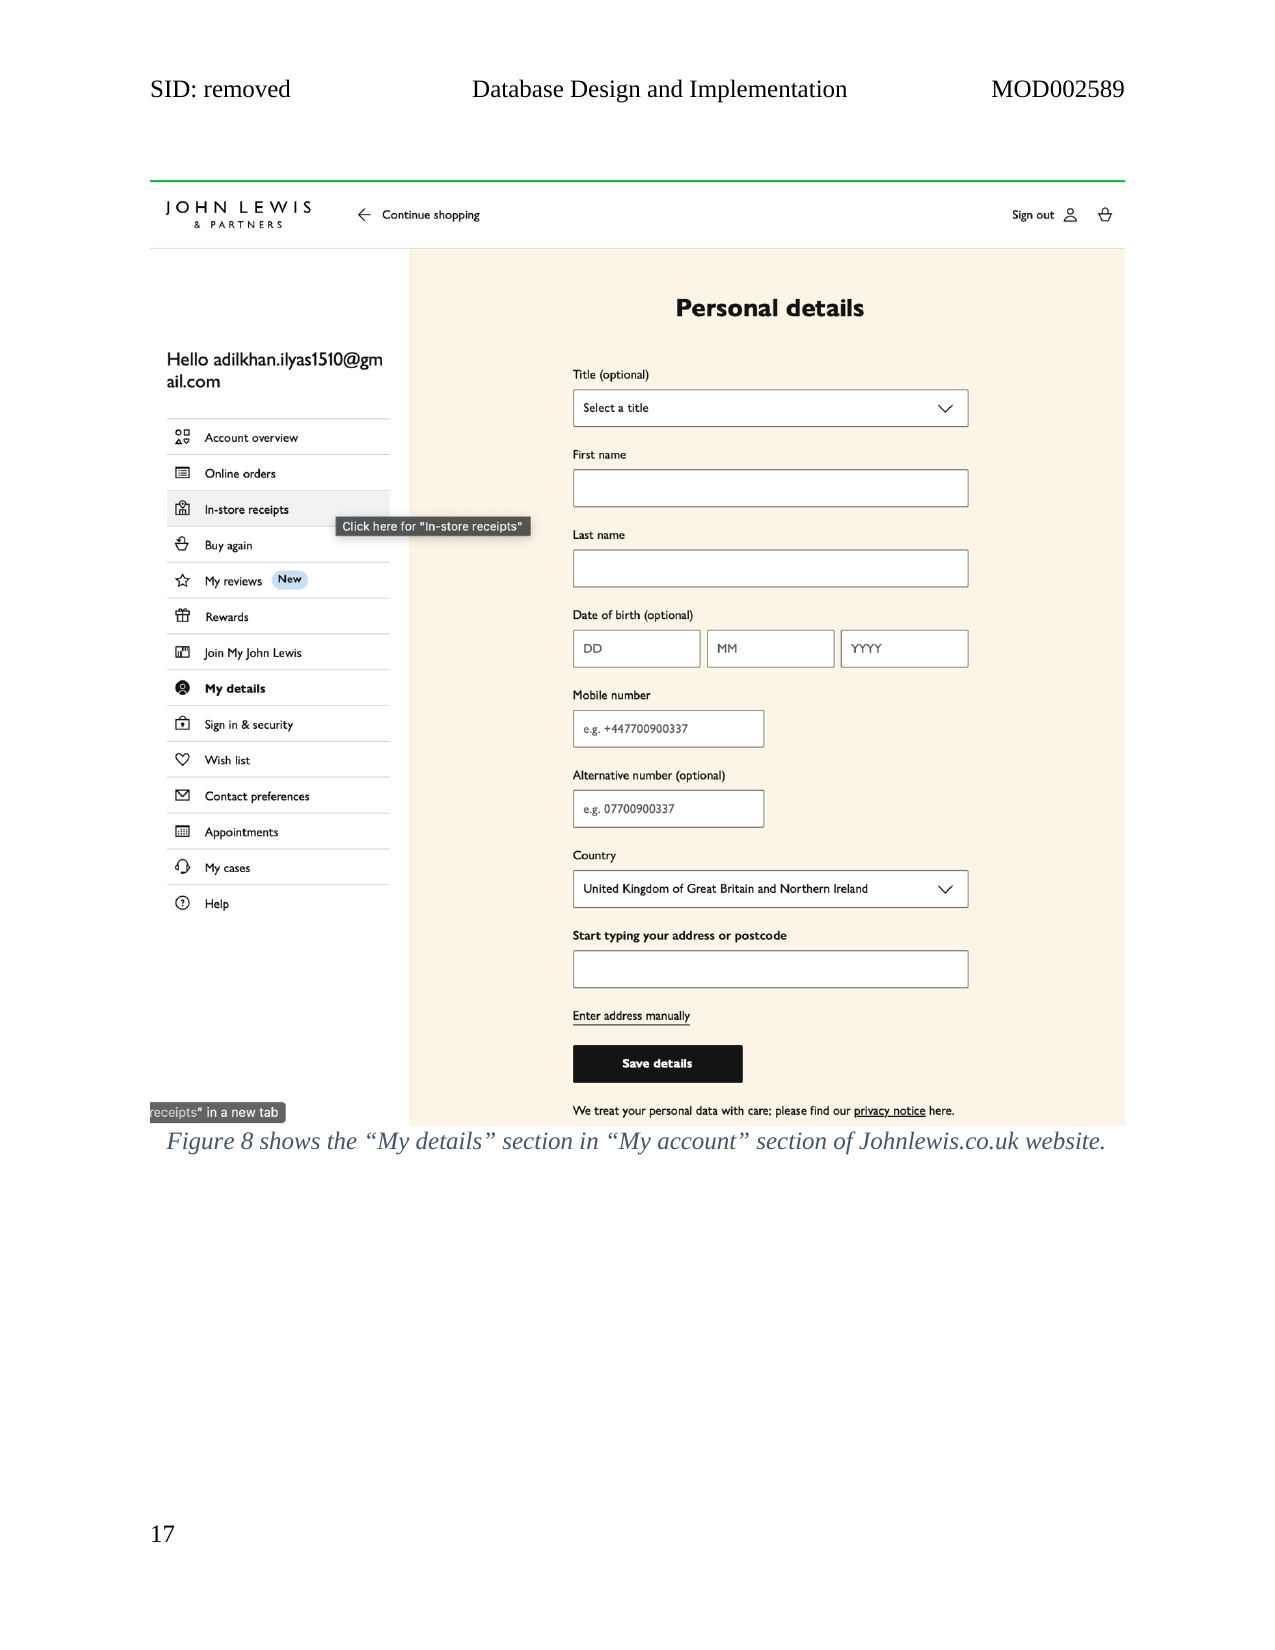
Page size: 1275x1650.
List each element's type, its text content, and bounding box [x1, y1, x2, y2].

picture [150, 180, 1125, 1126]
text Figure 8 shows the “My details” section in “My account” section of Johnlewis.co.uk website. [150, 1126, 1125, 1155]
